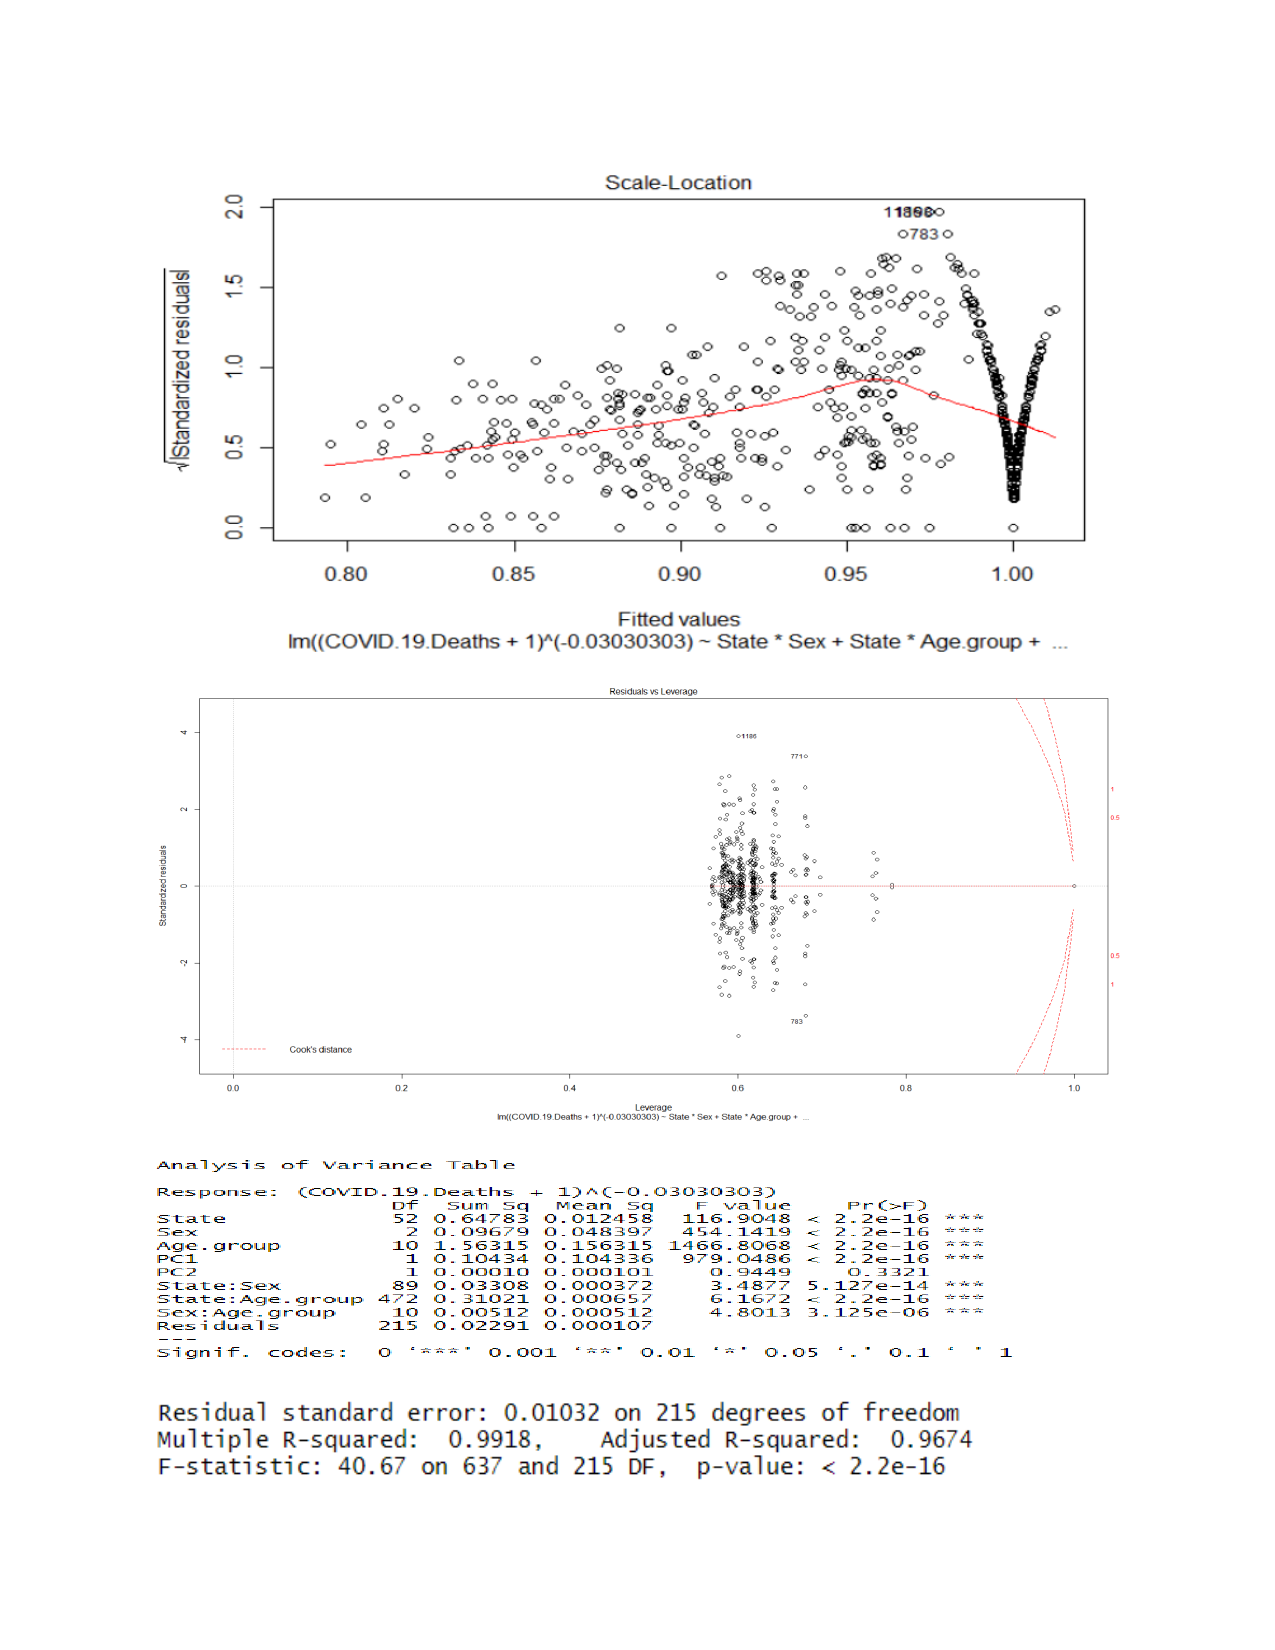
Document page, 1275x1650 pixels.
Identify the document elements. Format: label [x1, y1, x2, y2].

picture [150, 1155, 1030, 1361]
picture [150, 150, 1125, 1127]
picture [150, 1388, 1002, 1495]
